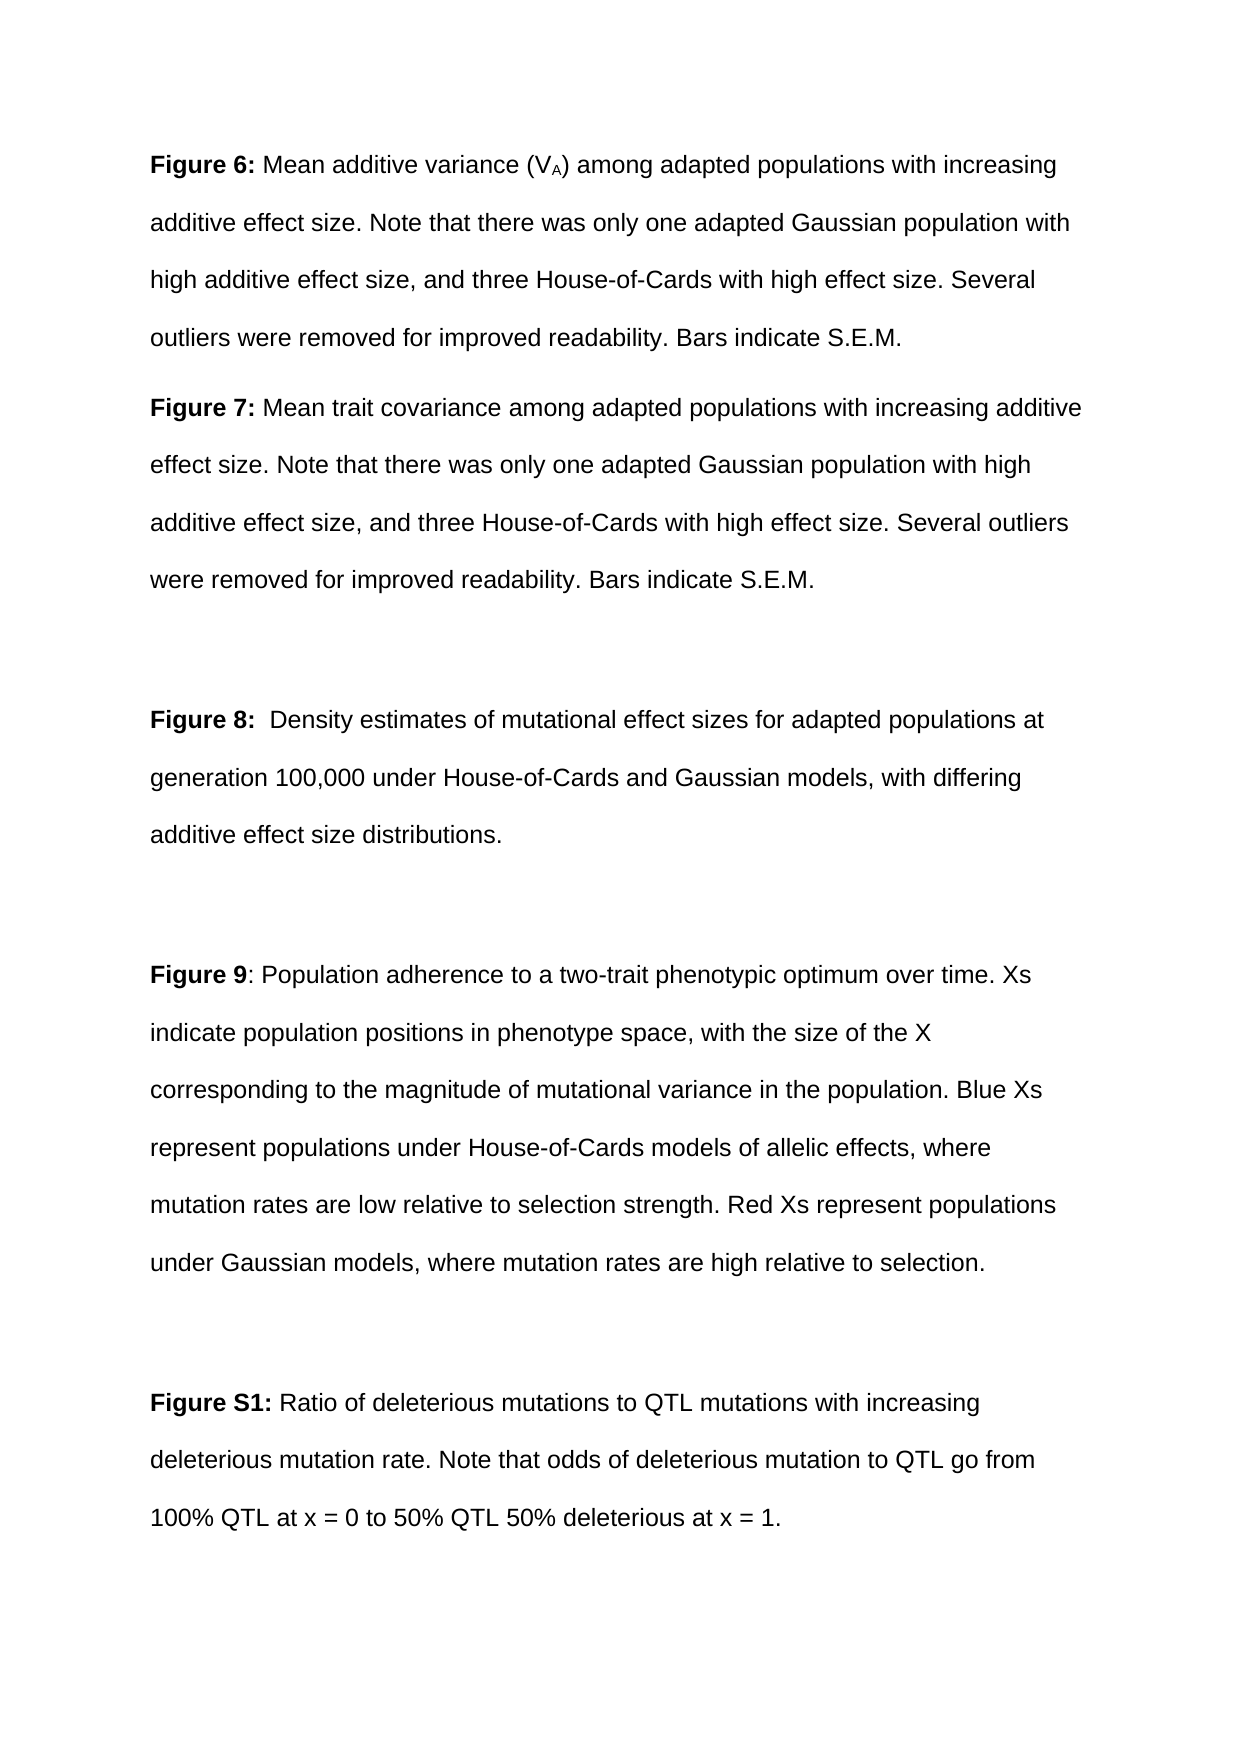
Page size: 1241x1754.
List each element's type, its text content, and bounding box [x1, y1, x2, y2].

text Figure 9: Population adherence to a two-trait phenotypic optimum over time. Xs indicate population positions in phenotype space, with the size of the X corresponding to the magnitude of mutational variance in the population. Blue Xs represent populations under House-of-Cards models of allelic effects, where mutation rates are low relative to selection strength. Red Xs represent populations under Gaussian models, where mutation rates are high relative to selection. [150, 960, 1090, 1276]
text Figure S1: Ratio of deleterious mutations to QTL mutations with increasing deleterious mutation rate. Note that odds of deleterious mutation to QTL go from 100% QTL at x = 0 to 50% QTL 50% deleterious at x = 1. [150, 1387, 1090, 1531]
text Figure 7: Mean trait covariance among adapted populations with increasing additive effect size. Note that there was only one adapted Gaussian population with high additive effect size, and three House-of-Cards with high effect size. Several outliers were removed for improved readability. Bars indicate S.E.M. [150, 392, 1090, 594]
text Figure 6: Mean additive variance (VA) among adapted populations with increasing additive effect size. Note that there was only one adapted Gaussian population with high additive effect size, and three House-of-Cards with high effect size. Several outliers were removed for improved readability. Bars indicate S.E.M. [150, 150, 1090, 351]
text Figure 8: Density estimates of mutational effect sizes for adapted populations at generation 100,000 under House-of-Cards and Gaussian models, with differing additive effect size distributions. [150, 705, 1090, 849]
